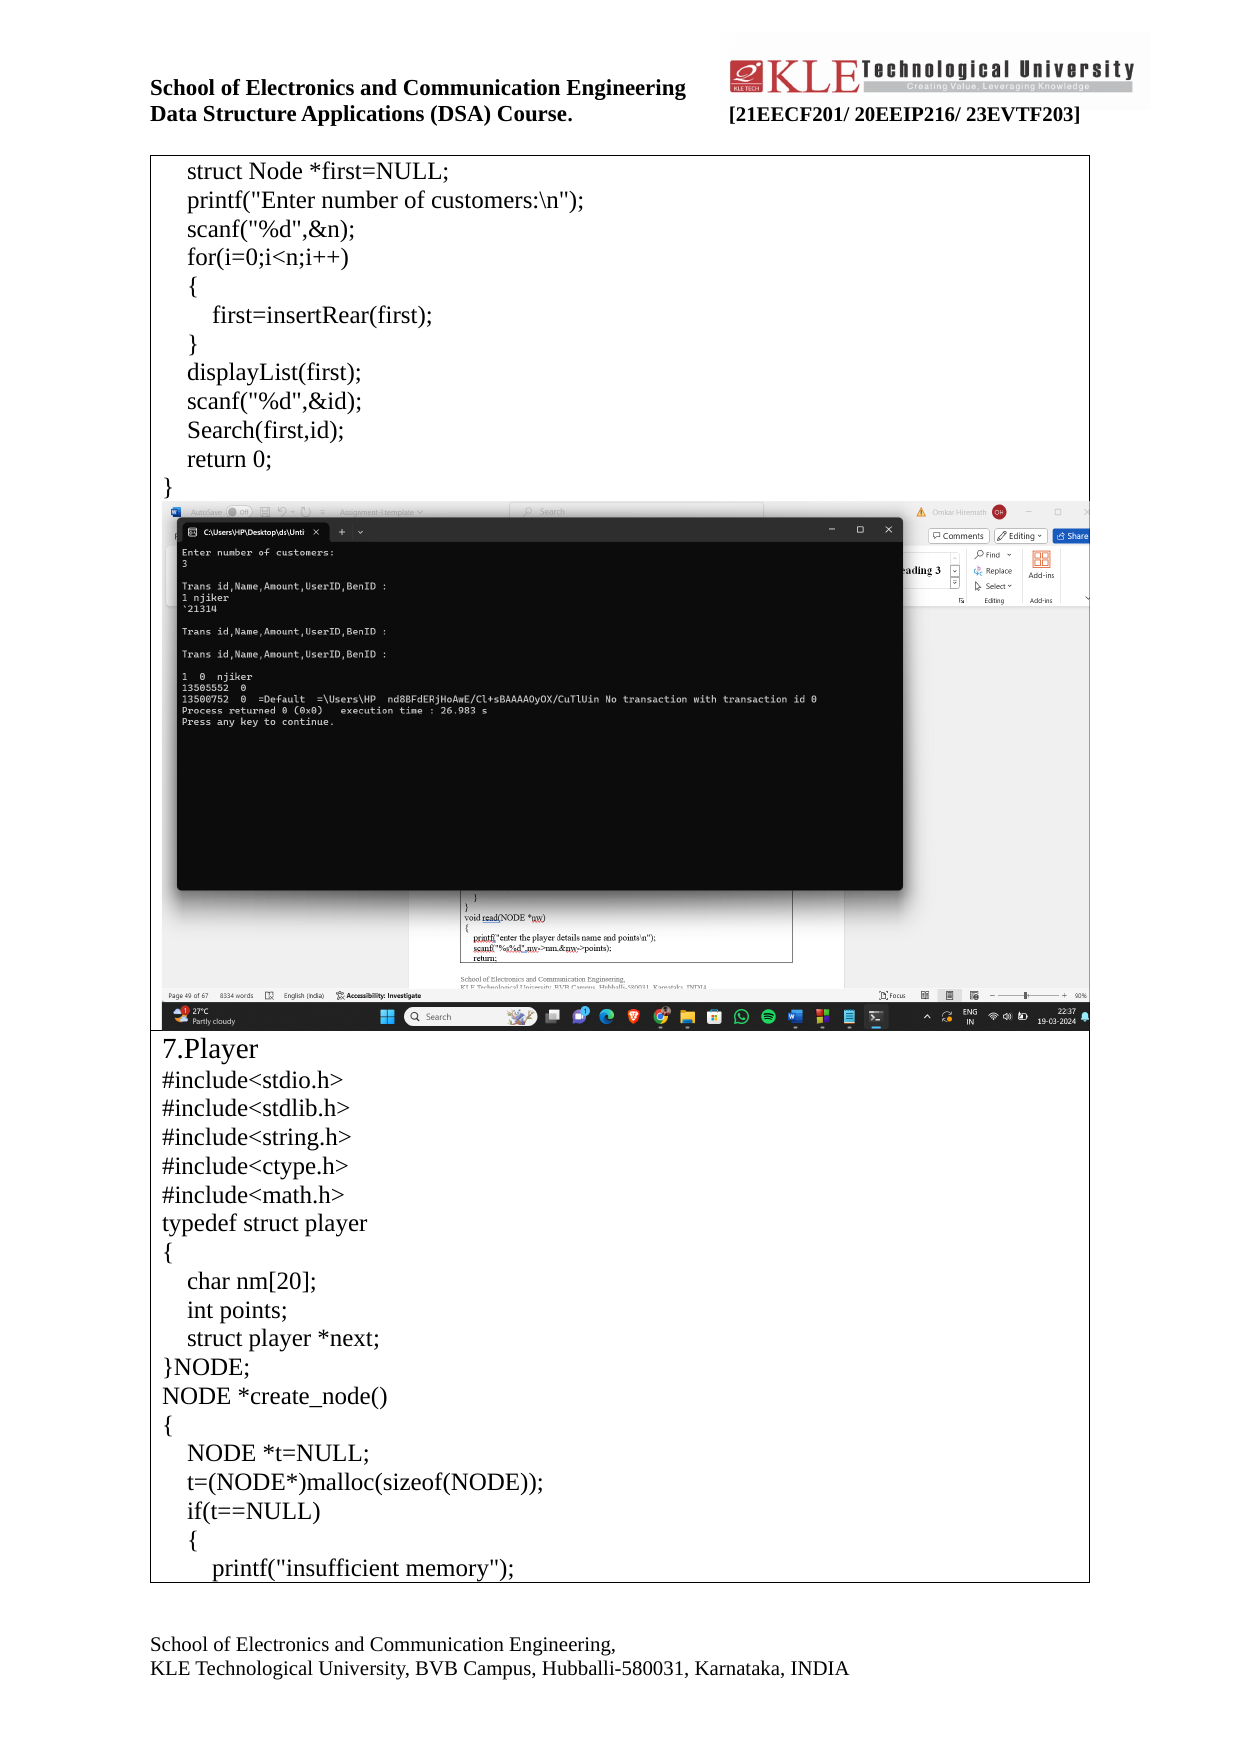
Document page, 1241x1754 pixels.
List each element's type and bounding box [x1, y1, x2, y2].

picture [719, 32, 1151, 110]
table_cell [151, 1031, 1089, 1582]
picture [161, 501, 1090, 1031]
table_cell [151, 156, 1089, 1030]
